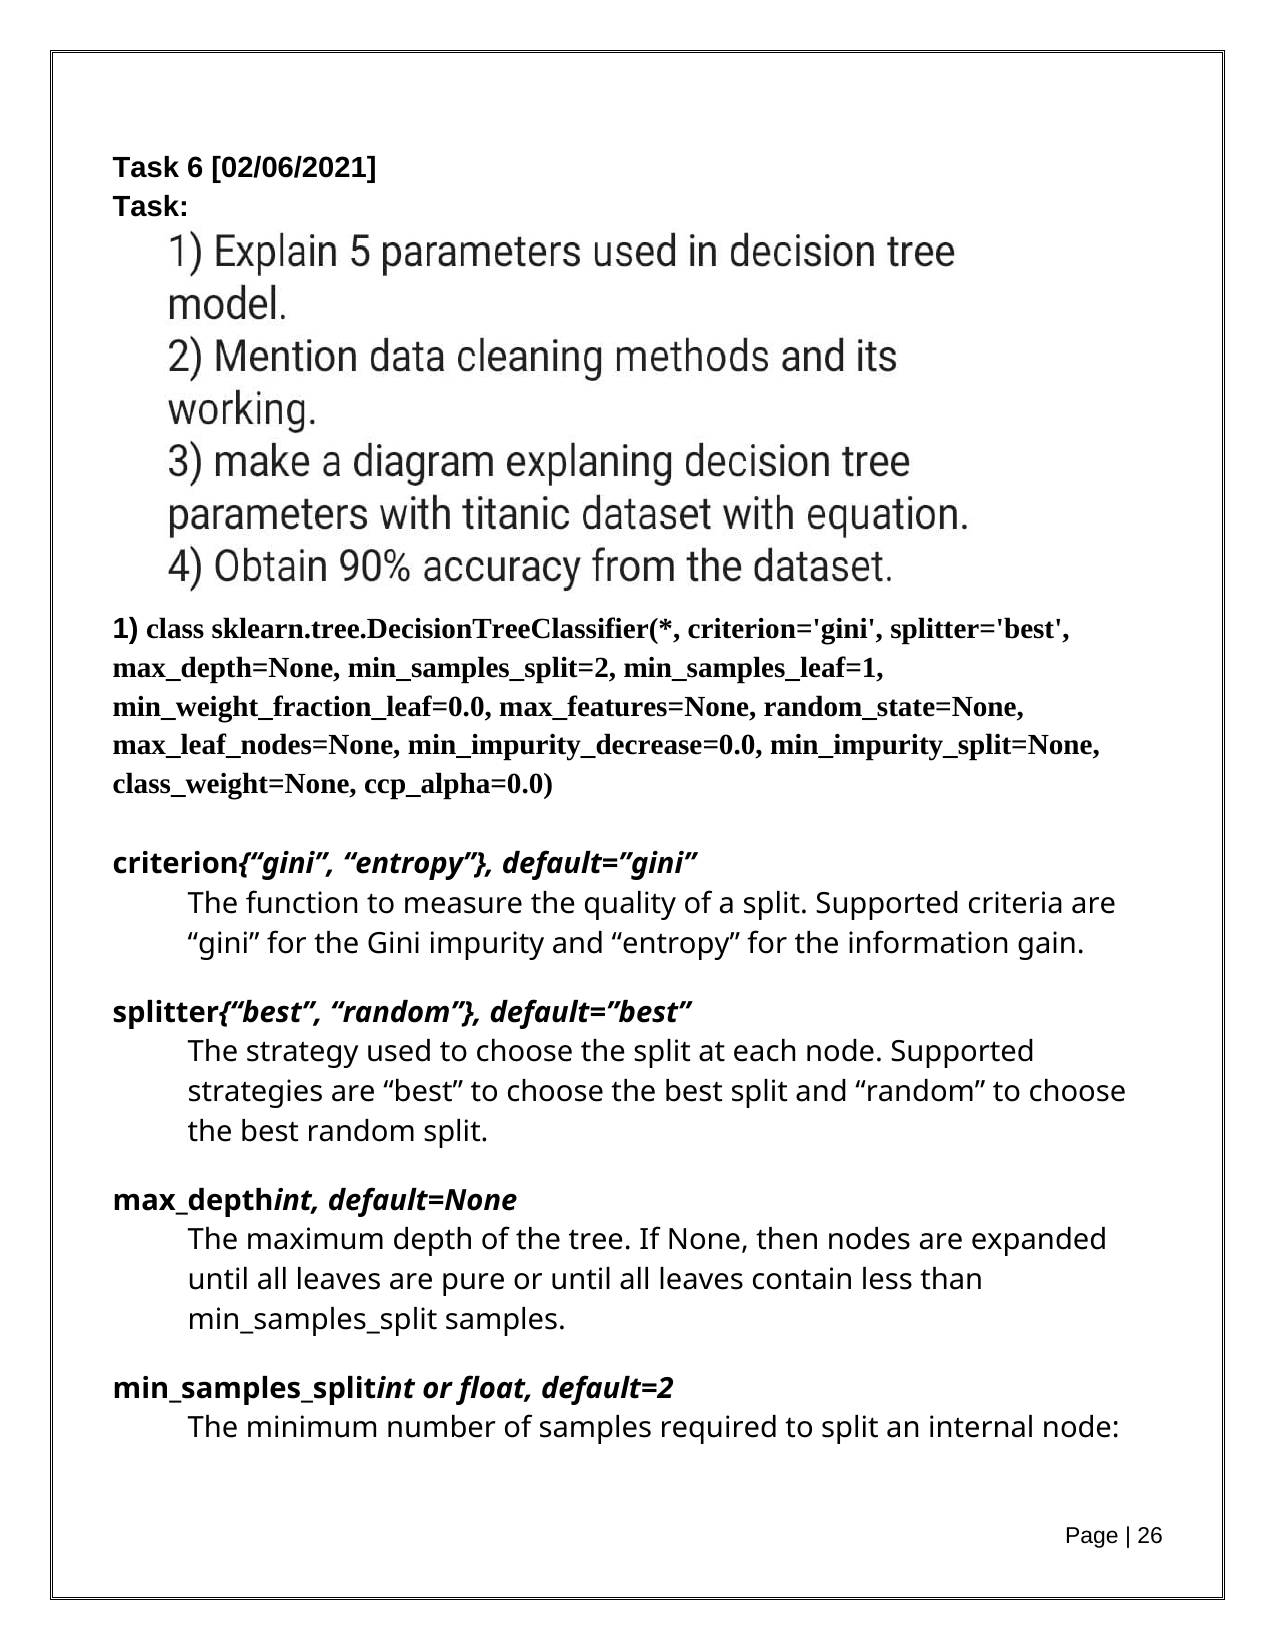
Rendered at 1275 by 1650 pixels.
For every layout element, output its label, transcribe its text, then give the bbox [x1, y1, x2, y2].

text Task: [112, 188, 1162, 222]
text criterion{“gini”, “entropy”}, default=”gini” [112, 843, 1162, 882]
text min_samples_splitint or float, default=2 [112, 1367, 1162, 1407]
picture [112, 227, 1104, 593]
text 1) class sklearn.tree.DecisionTreeClassifier(*, criterion='gini', splitter='best', max_depth=None, min_samples_split=2, min_samples_leaf=1, min_weight_fraction_leaf=0.0, max_features=None, random_state=None, max_leaf_nodes=None, min_impurity_decrease=0.0, min_impurity_split=None, class_weight=None, ccp_alpha=0.0) [112, 611, 1162, 799]
text max_depthint, default=None [112, 1179, 1162, 1219]
text The function to measure the quality of a split. Supported criteria are “gini” for the Gini impurity and “entropy” for the information gain. [187, 882, 1162, 962]
text The maximum depth of the tree. If None, then nodes are expanded until all leaves are pure or until all leaves contain less than min_samples_split samples. [187, 1219, 1162, 1338]
text The strategy used to choose the split at each node. Supported strategies are “best” to choose the best split and “random” to choose the best random split. [187, 1031, 1162, 1150]
text splitter{“best”, “random”}, default=”best” [112, 991, 1162, 1031]
text Task 6 [02/06/2021] [112, 150, 1162, 183]
text The minimum number of samples required to split an internal node: [187, 1407, 1162, 1446]
